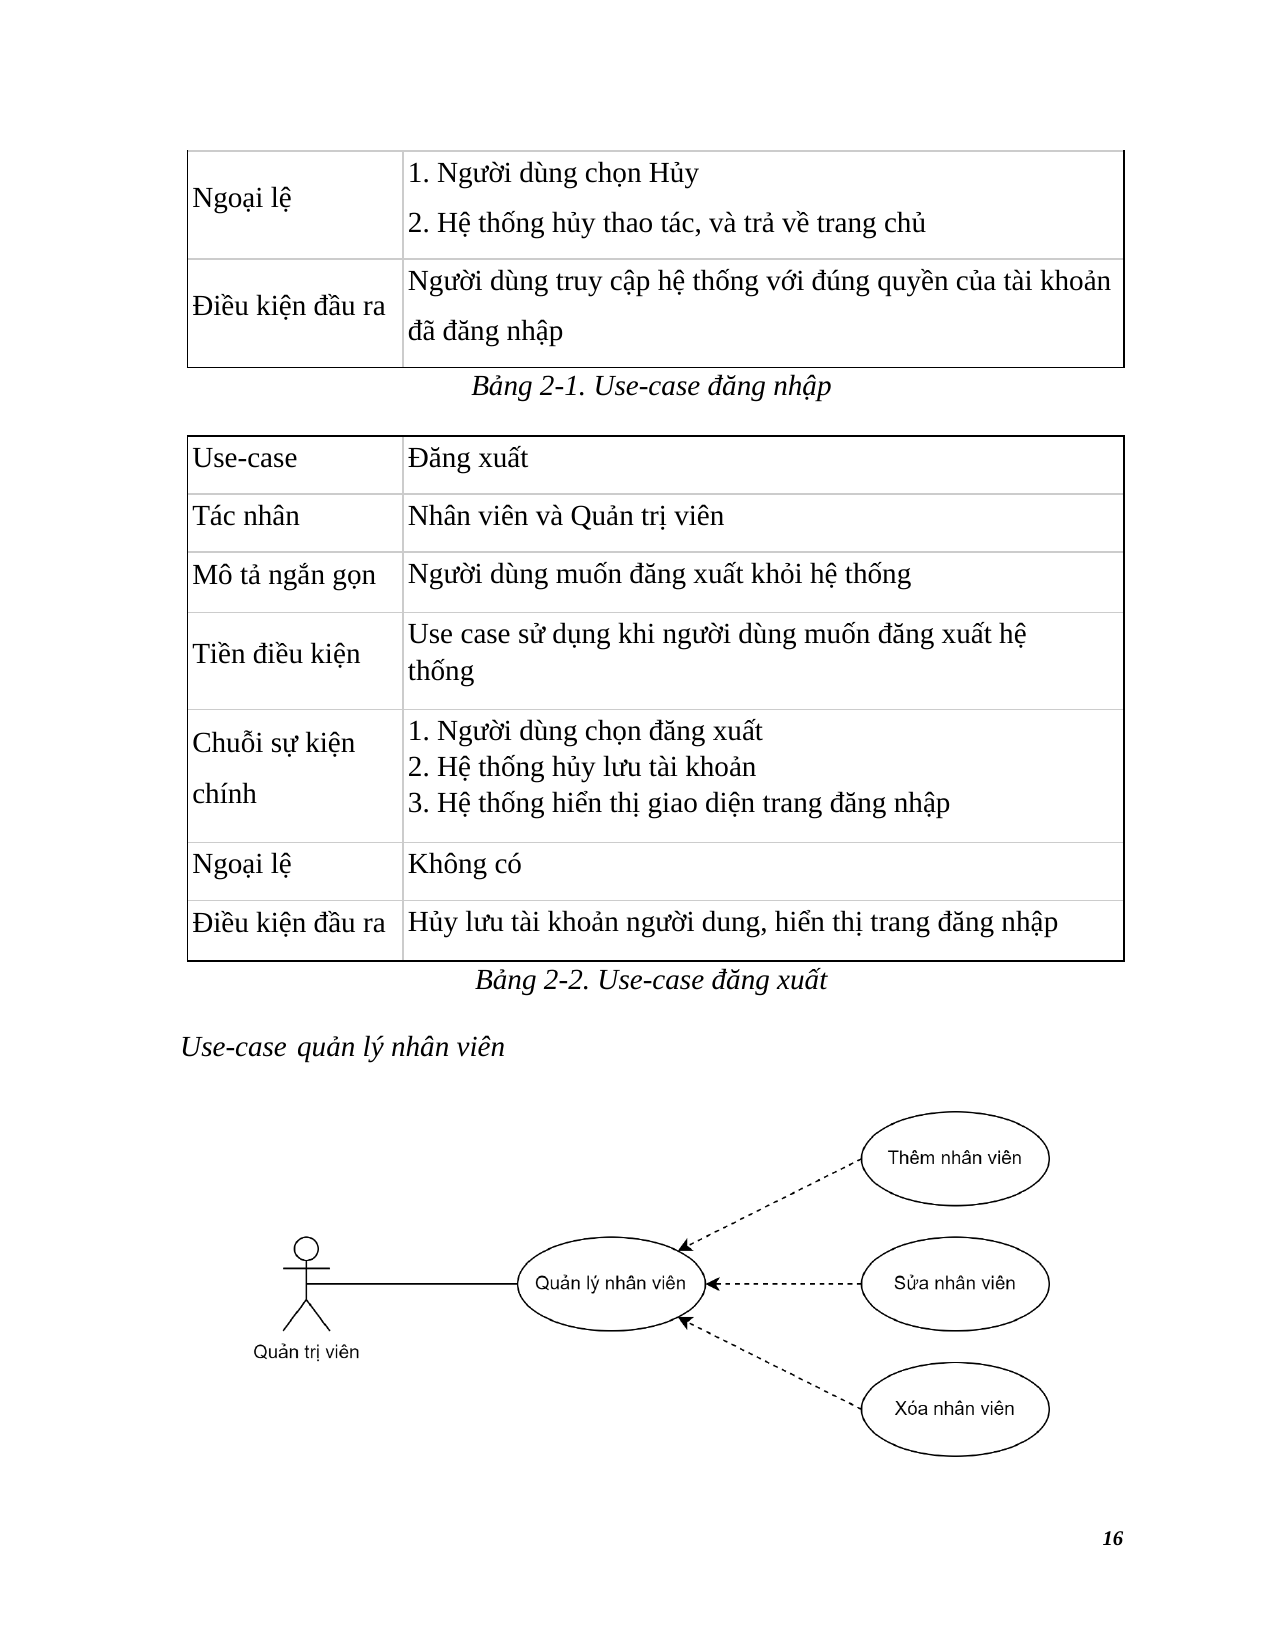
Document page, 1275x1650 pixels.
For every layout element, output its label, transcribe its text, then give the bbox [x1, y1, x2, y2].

text Bảng 2-1. Use-case đăng nhập [180, 368, 1125, 402]
picture [238, 1095, 1067, 1474]
table_cell Điều kiện đầu ra [188, 260, 402, 367]
table_cell Tiền điều kiện [188, 613, 402, 709]
table_cell Nhân viên và Quản trị viên [404, 495, 1123, 551]
table_cell Hủy lưu tài khoản người dung, hiển thị trang đăng nhập [404, 901, 1123, 960]
table_cell 1. Người dùng chọn Hủy 2. Hệ thống hủy thao tác, và trả về trang chủ [404, 152, 1123, 258]
table_cell Điều kiện đầu ra [188, 901, 402, 960]
table_cell 1. Người dùng chọn đăng xuất 2. Hệ thống hủy lưu tài khoản 3. Hệ thống hiển thị giao diện trang đăng nhập [404, 710, 1123, 842]
table_cell Tác nhân [188, 495, 402, 551]
table_cell Ngoại lệ [188, 843, 402, 899]
table_cell Ngoại lệ [188, 152, 402, 258]
table_header Đăng xuất [404, 437, 1123, 493]
text Use-case quản lý nhân viên [180, 1029, 1125, 1062]
table_cell Use case sử dụng khi người dùng muốn đăng xuất hệ thống [404, 613, 1123, 709]
table_cell Người dùng truy cập hệ thống với đúng quyền của tài khoản đã đăng nhập [404, 260, 1123, 367]
table_cell Mô tả ngắn gọn [188, 553, 402, 612]
table_cell Không có [404, 843, 1123, 899]
table_header Use-case [188, 437, 402, 493]
table_cell Chuỗi sự kiện chính [188, 710, 402, 842]
text Bảng 2-2. Use-case đăng xuất [180, 962, 1125, 995]
table_cell Người dùng muốn đăng xuất khỏi hệ thống [404, 553, 1123, 612]
